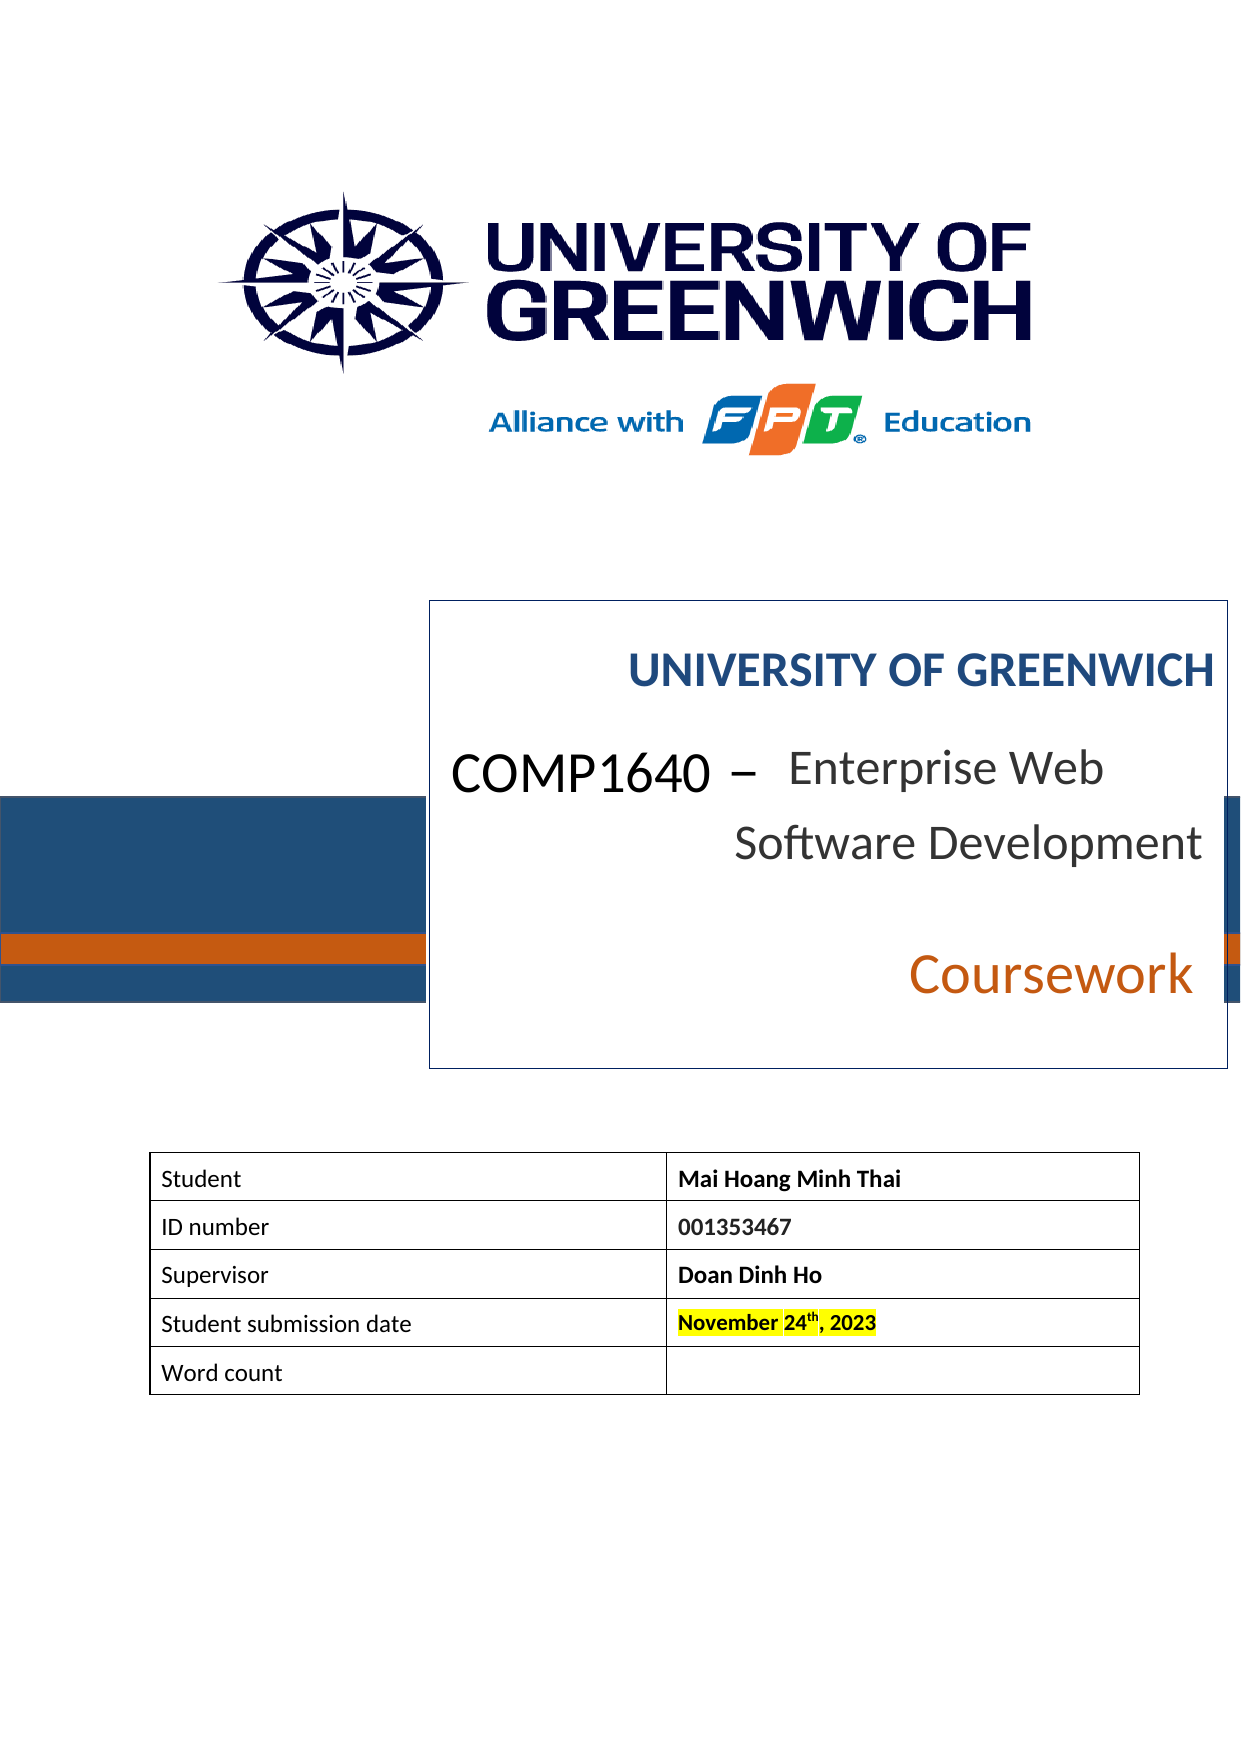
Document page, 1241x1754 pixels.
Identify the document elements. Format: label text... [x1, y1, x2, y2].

table_cell Supervisor [151, 1250, 666, 1298]
table_cell 001353467 [667, 1201, 1139, 1249]
table_cell Student submission date [151, 1299, 666, 1346]
table_cell Doan Dinh Ho [667, 1250, 1139, 1298]
table_cell November 24th, 2023 [667, 1299, 1139, 1346]
table_cell Word count [151, 1347, 666, 1394]
table_cell [667, 1347, 1139, 1394]
picture [150, 150, 1153, 514]
table_header Student [151, 1153, 666, 1200]
table_header Mai Hoang Minh Thai [667, 1153, 1139, 1200]
table_cell ID number [151, 1201, 666, 1249]
